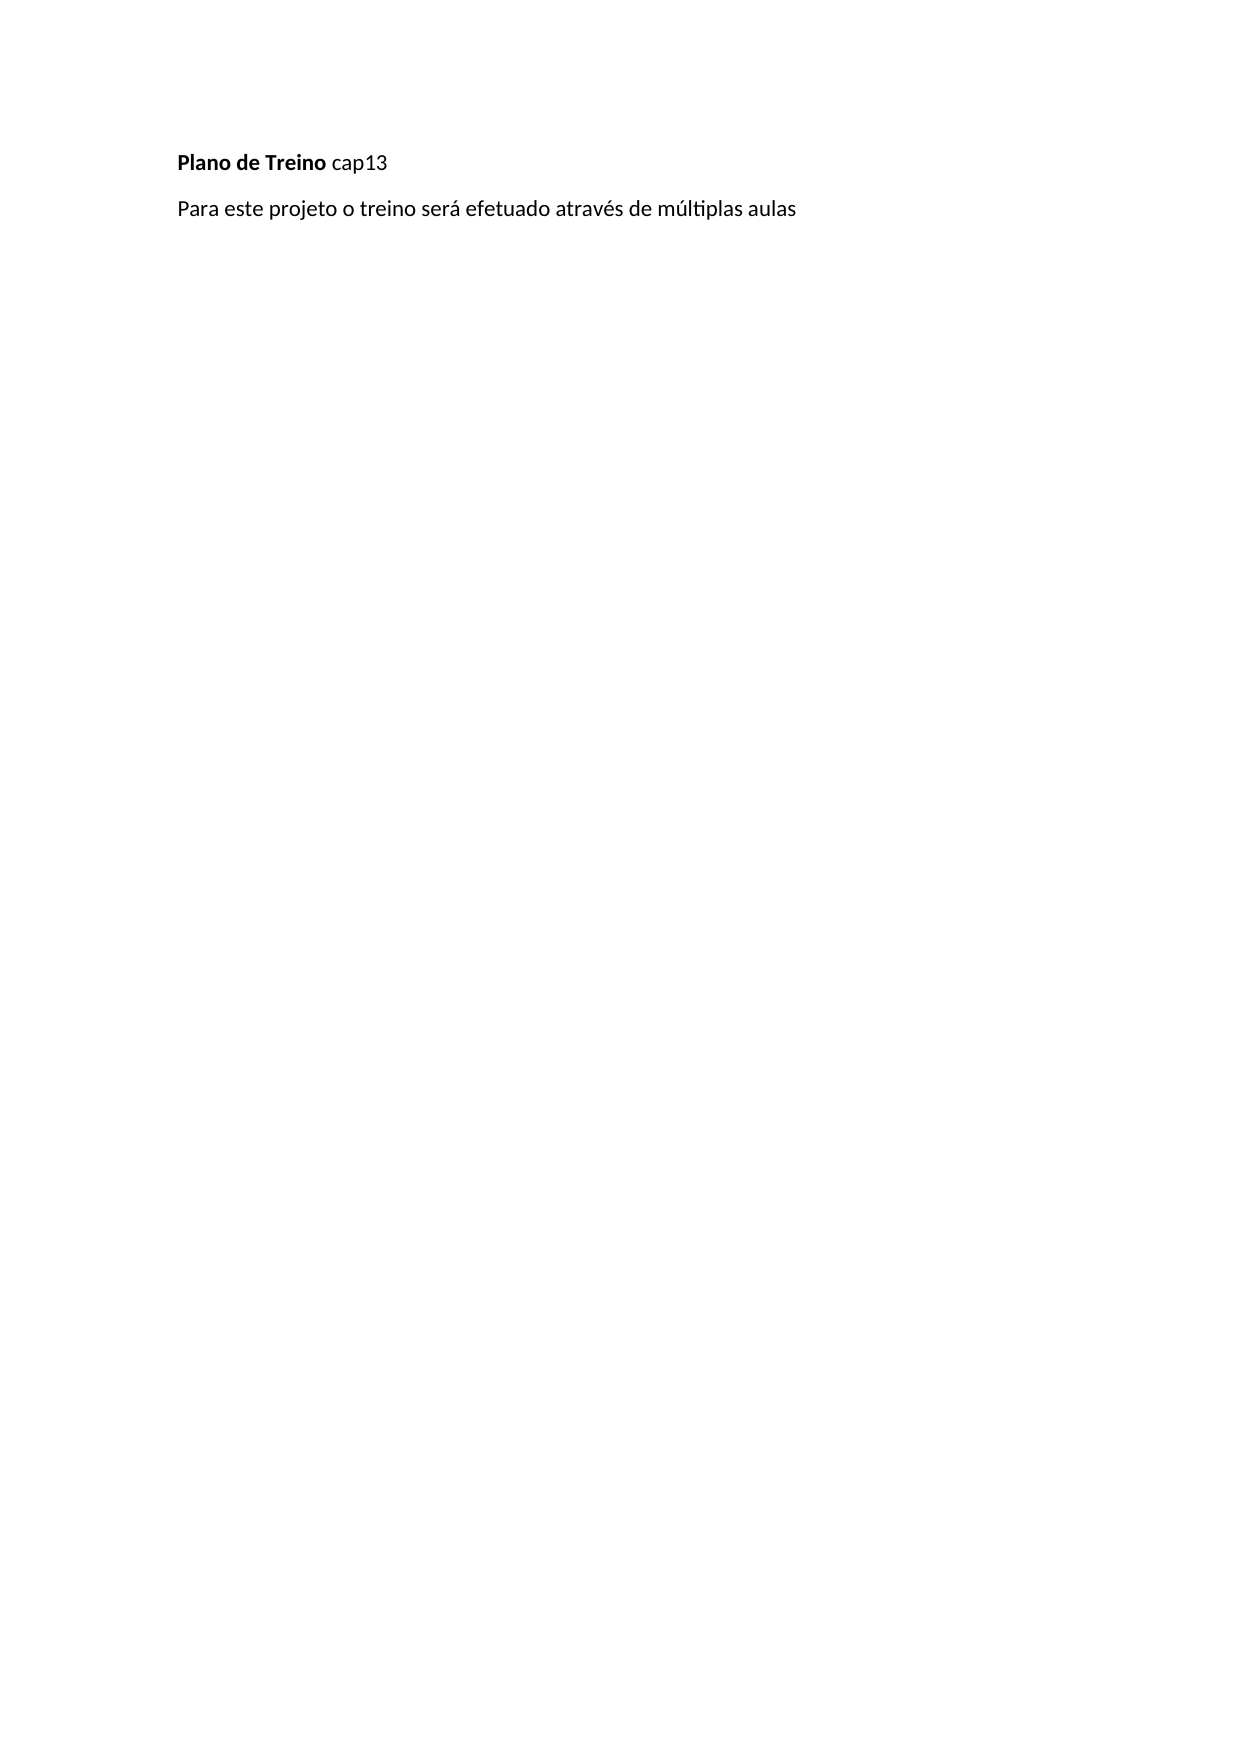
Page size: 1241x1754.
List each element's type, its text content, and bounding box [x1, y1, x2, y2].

text Plano de Treino cap13 [177, 148, 1063, 176]
text Para este projeto o treino será efetuado através de múltiplas aulas [177, 194, 1063, 222]
